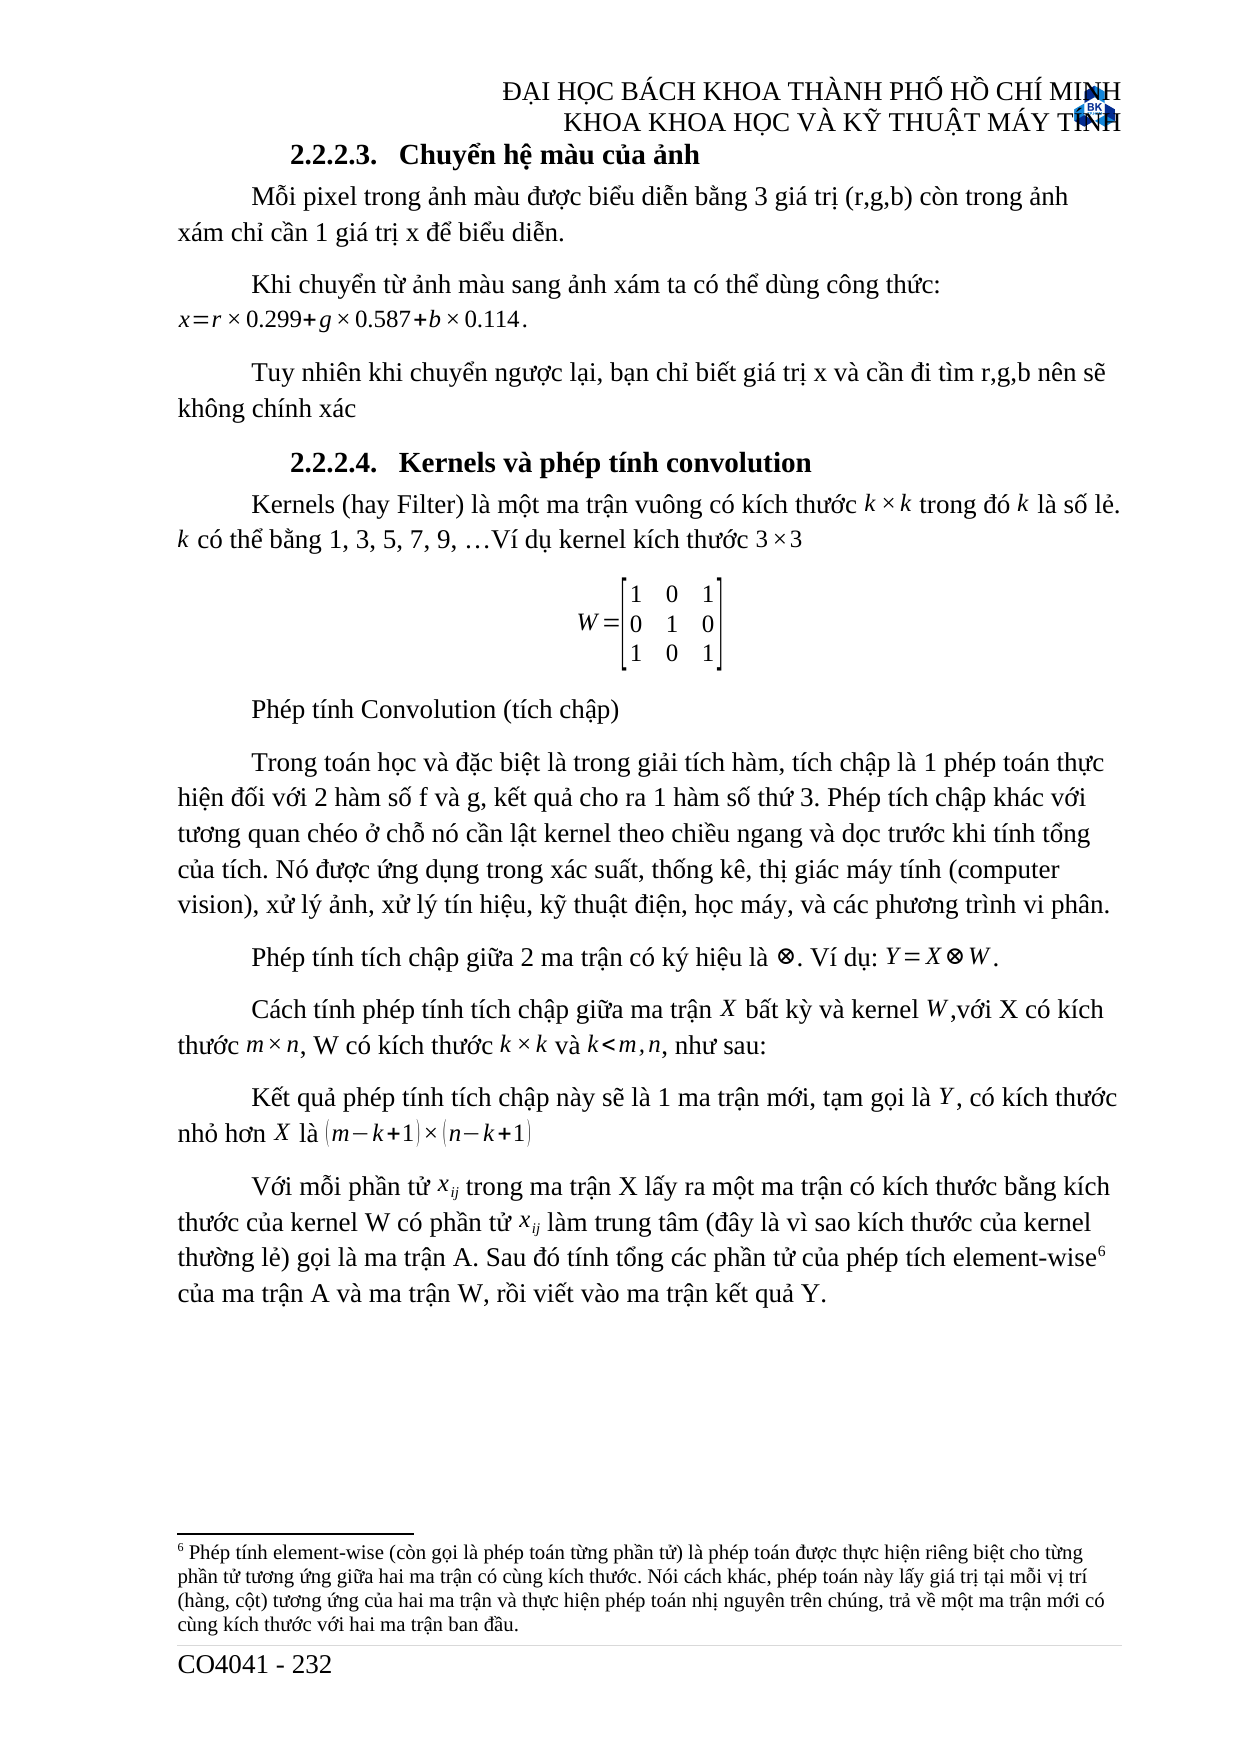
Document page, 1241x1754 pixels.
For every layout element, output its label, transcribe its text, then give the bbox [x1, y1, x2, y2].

text Phép tính Convolution (tích chập) [177, 693, 1122, 724]
picture [1067, 82, 1123, 133]
picture [1107, 82, 1115, 90]
text Khi chuyển từ ảnh màu sang ảnh xám ta có thể dùng công thức: [177, 268, 1122, 335]
text Mỗi pixel trong ảnh màu được biểu diễn bằng 3 giá trị (r,g,b) còn trong ảnh xám chỉ cần 1 giá trị x để biểu diễn. [177, 180, 1122, 247]
subtitle Kernels và phép tính convolution [290, 445, 1122, 478]
text Với mỗi phần tử trong ma trận X lấy ra một ma trận có kích thước bằng kích thước của kernel W có phần tử làm trung tâm (đây là vì sao kích thước của kernel thường lẻ) gọi là ma trận A. Sau đó tính tổng các phần tử của phép tích element-wise của ma trận A và ma trận W, rồi viết vào ma trận kết quả Y. [177, 1169, 1122, 1308]
text Cách tính phép tính tích chập giữa ma trận bất kỳ và kernel ,với X có kích thước , W có kích thước và , như sau: [177, 993, 1122, 1060]
subtitle Chuyển hệ màu của ảnh [290, 137, 1122, 171]
text Phép tính tích chập giữa 2 ma trận có ký hiệu là . Ví dụ: . [177, 941, 1122, 972]
text Trong toán học và đặc biệt là trong giải tích hàm, tích chập là 1 phép toán thực hiện đối với 2 hàm số f và g, kết quả cho ra 1 hàm số thứ 3. Phép tích chập khác với tương quan chéo ở chỗ nó cần lật kernel theo chiều ngang và dọc trước khi tính tổng của tích. Nó được ứng dụng trong xác suất, thống kê, thị giác máy tính (computer vision), xử lý ảnh, xử lý tín hiệu, kỹ thuật điện, học máy, và các phương trình vi phân. [177, 746, 1122, 920]
picture [1088, 82, 1097, 94]
text Kết quả phép tính tích chập này sẽ là 1 ma trận mới, tạm gọi là , có kích thước nhỏ hơn là [177, 1081, 1122, 1148]
text Kernels (hay Filter) là một ma trận vuông có kích thước trong đó là số lẻ. có thể bằng 1, 3, 5, 7, 9, …Ví dụ kernel kích thước [177, 488, 1122, 554]
text Tuy nhiên khi chuyển ngược lại, bạn chỉ biết giá trị x và cần đi tìm r,g,b nên sẽ không chính xác [177, 357, 1122, 423]
